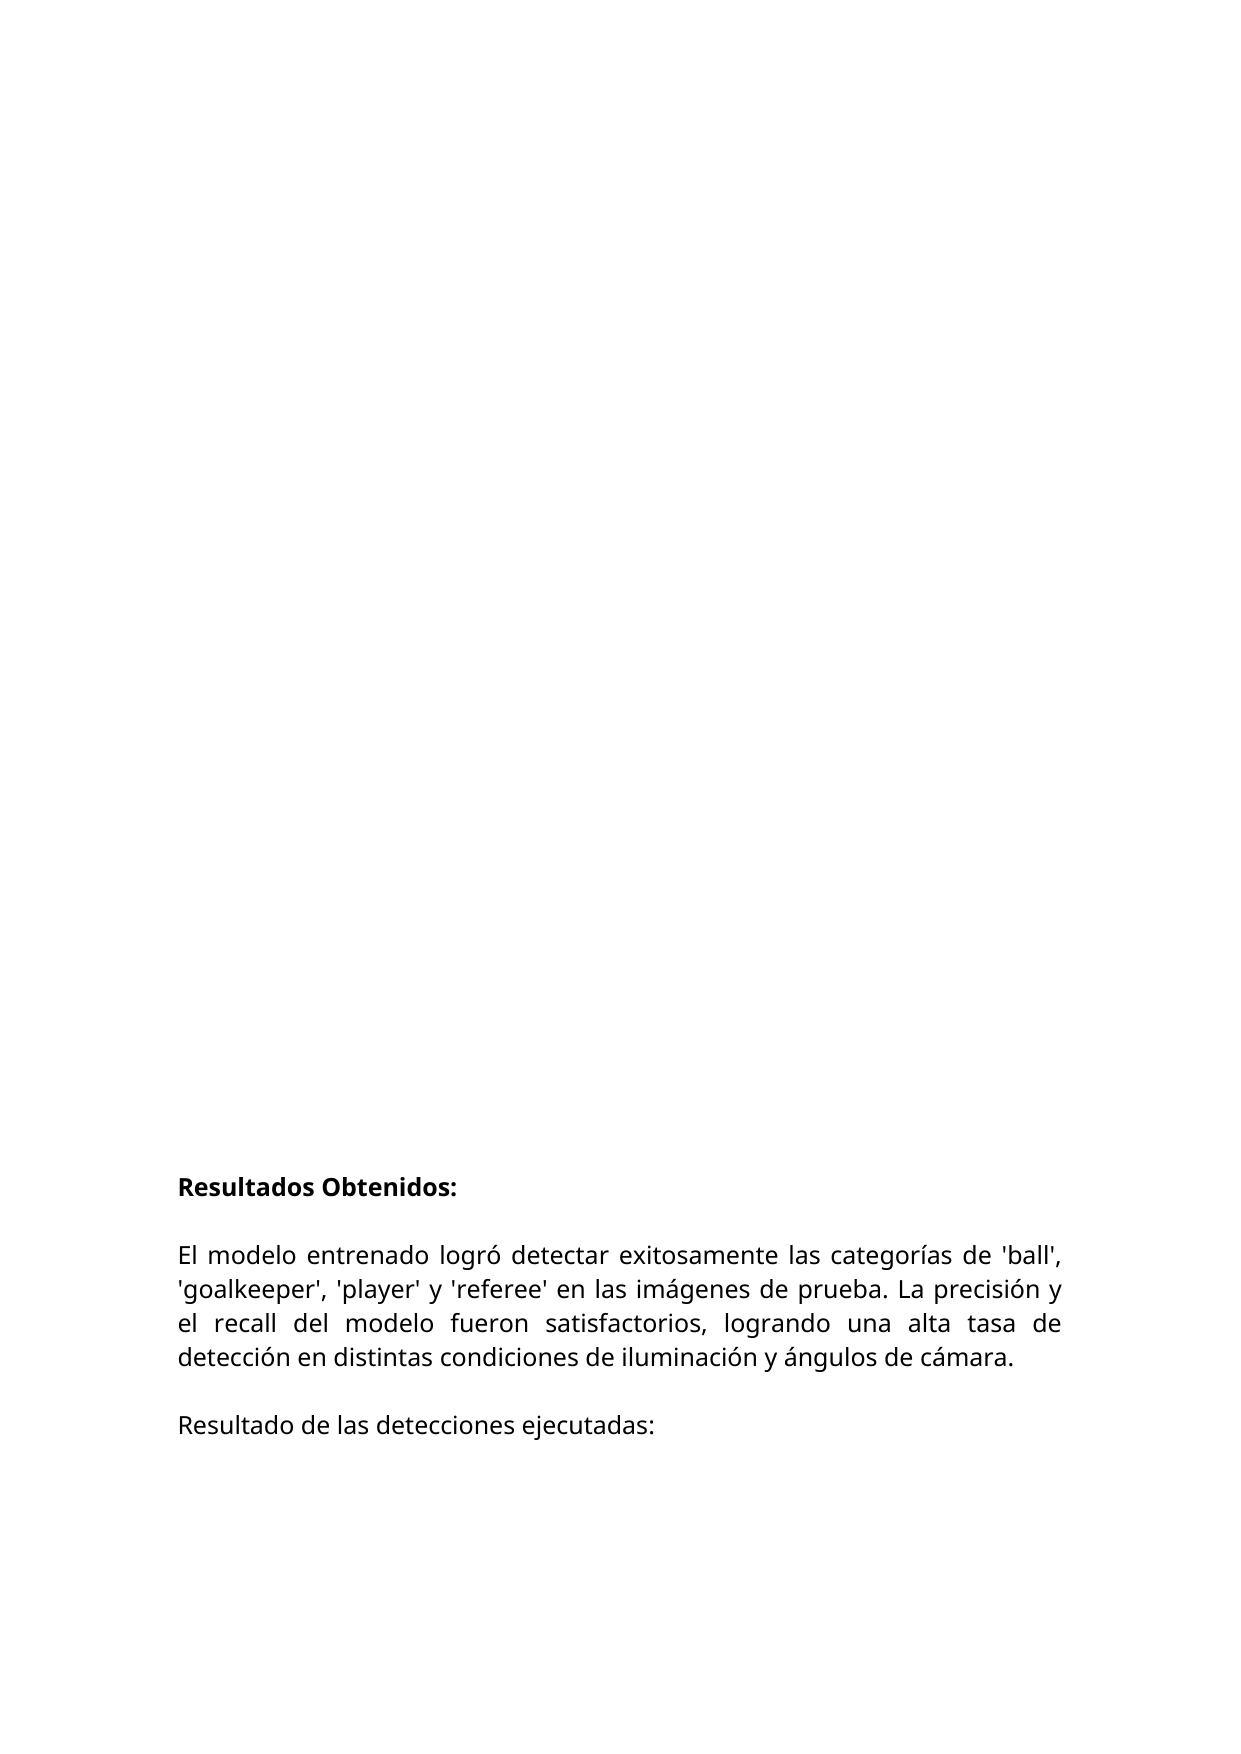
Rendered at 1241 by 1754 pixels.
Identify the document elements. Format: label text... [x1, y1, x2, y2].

text El modelo entrenado logró detectar exitosamente las categorías de 'ball', 'goalkeeper', 'player' y 'referee' en las imágenes de prueba. La precisión y el recall del modelo fueron satisfactorios, logrando una alta tasa de detección en distintas condiciones de iluminación y ángulos de cámara. [177, 1238, 1063, 1374]
text Resultado de las detecciones ejecutadas: [177, 1408, 1063, 1442]
text Resultados Obtenidos: [177, 1169, 1063, 1203]
